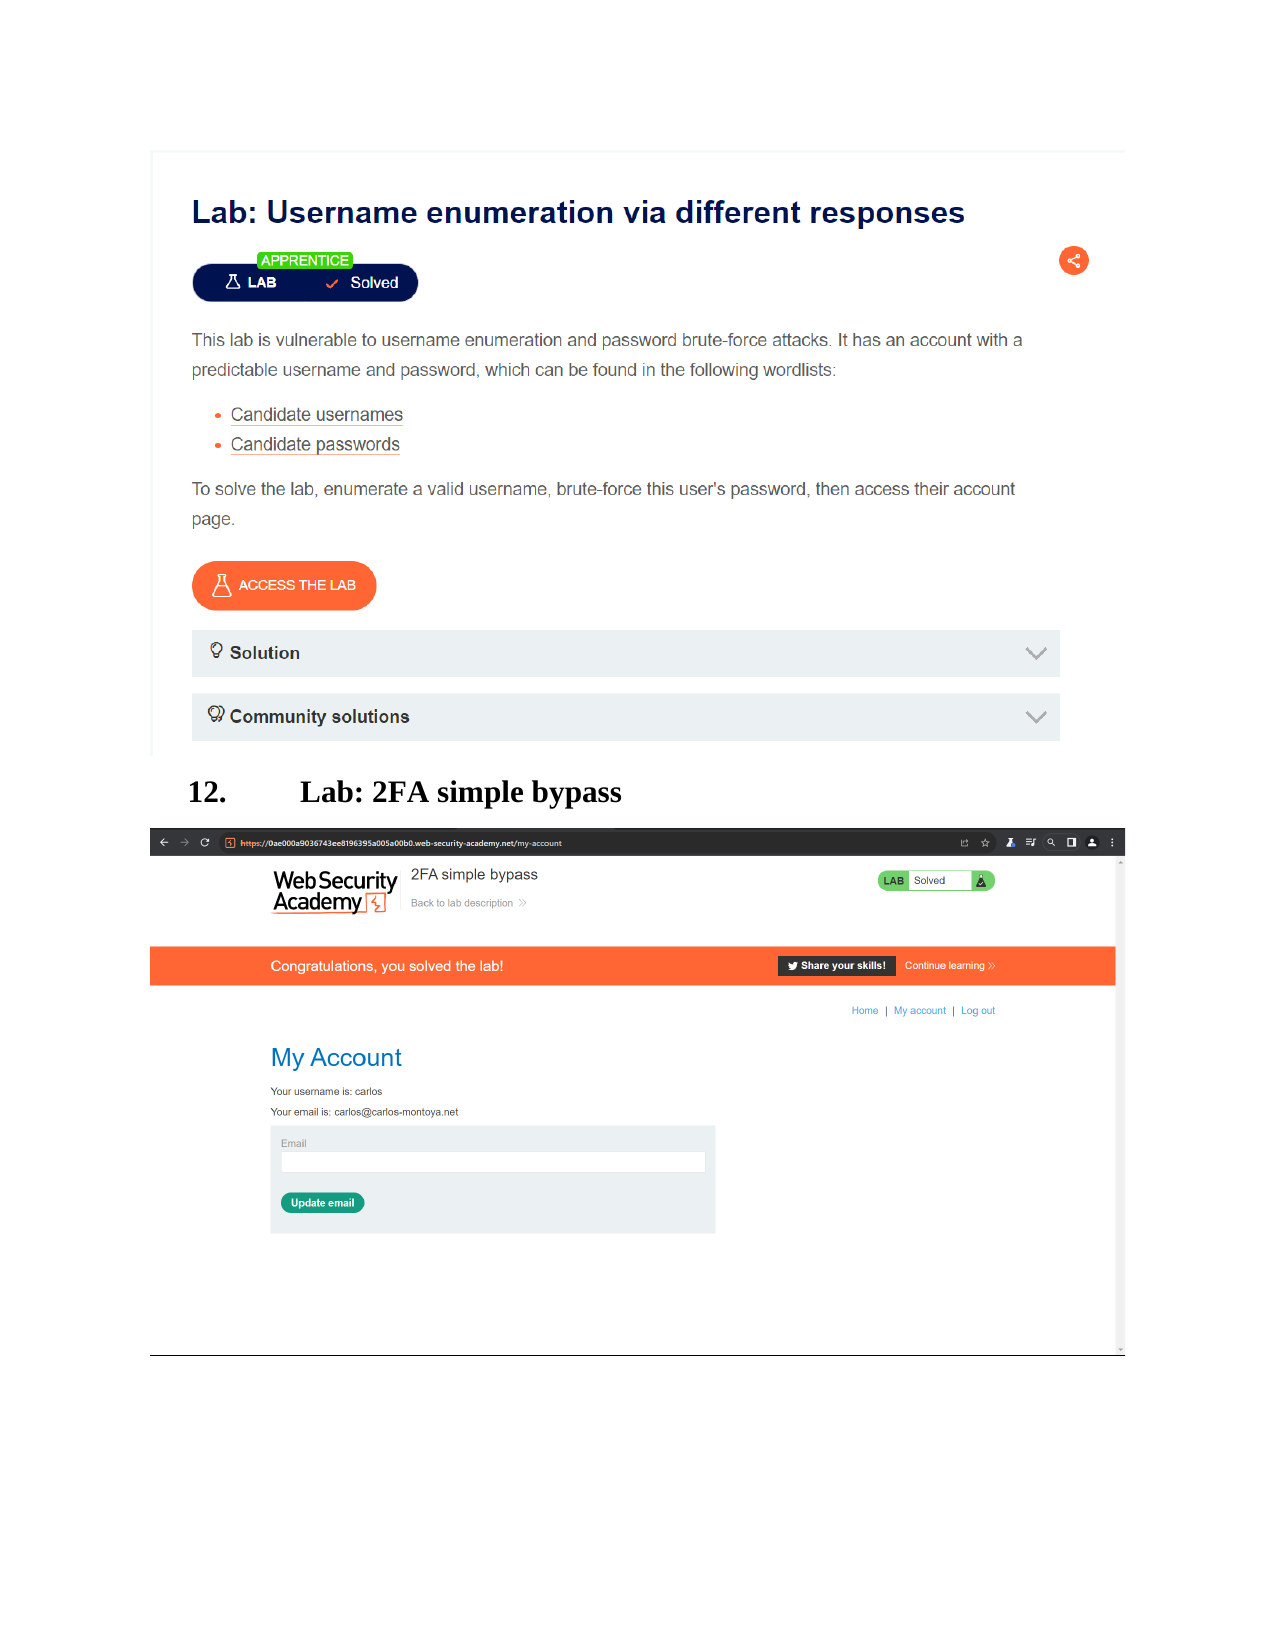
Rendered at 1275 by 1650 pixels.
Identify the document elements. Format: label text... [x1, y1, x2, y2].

picture [150, 150, 1125, 756]
picture [150, 828, 1125, 1356]
list Lab: 2FA simple bypass [187, 773, 1125, 809]
